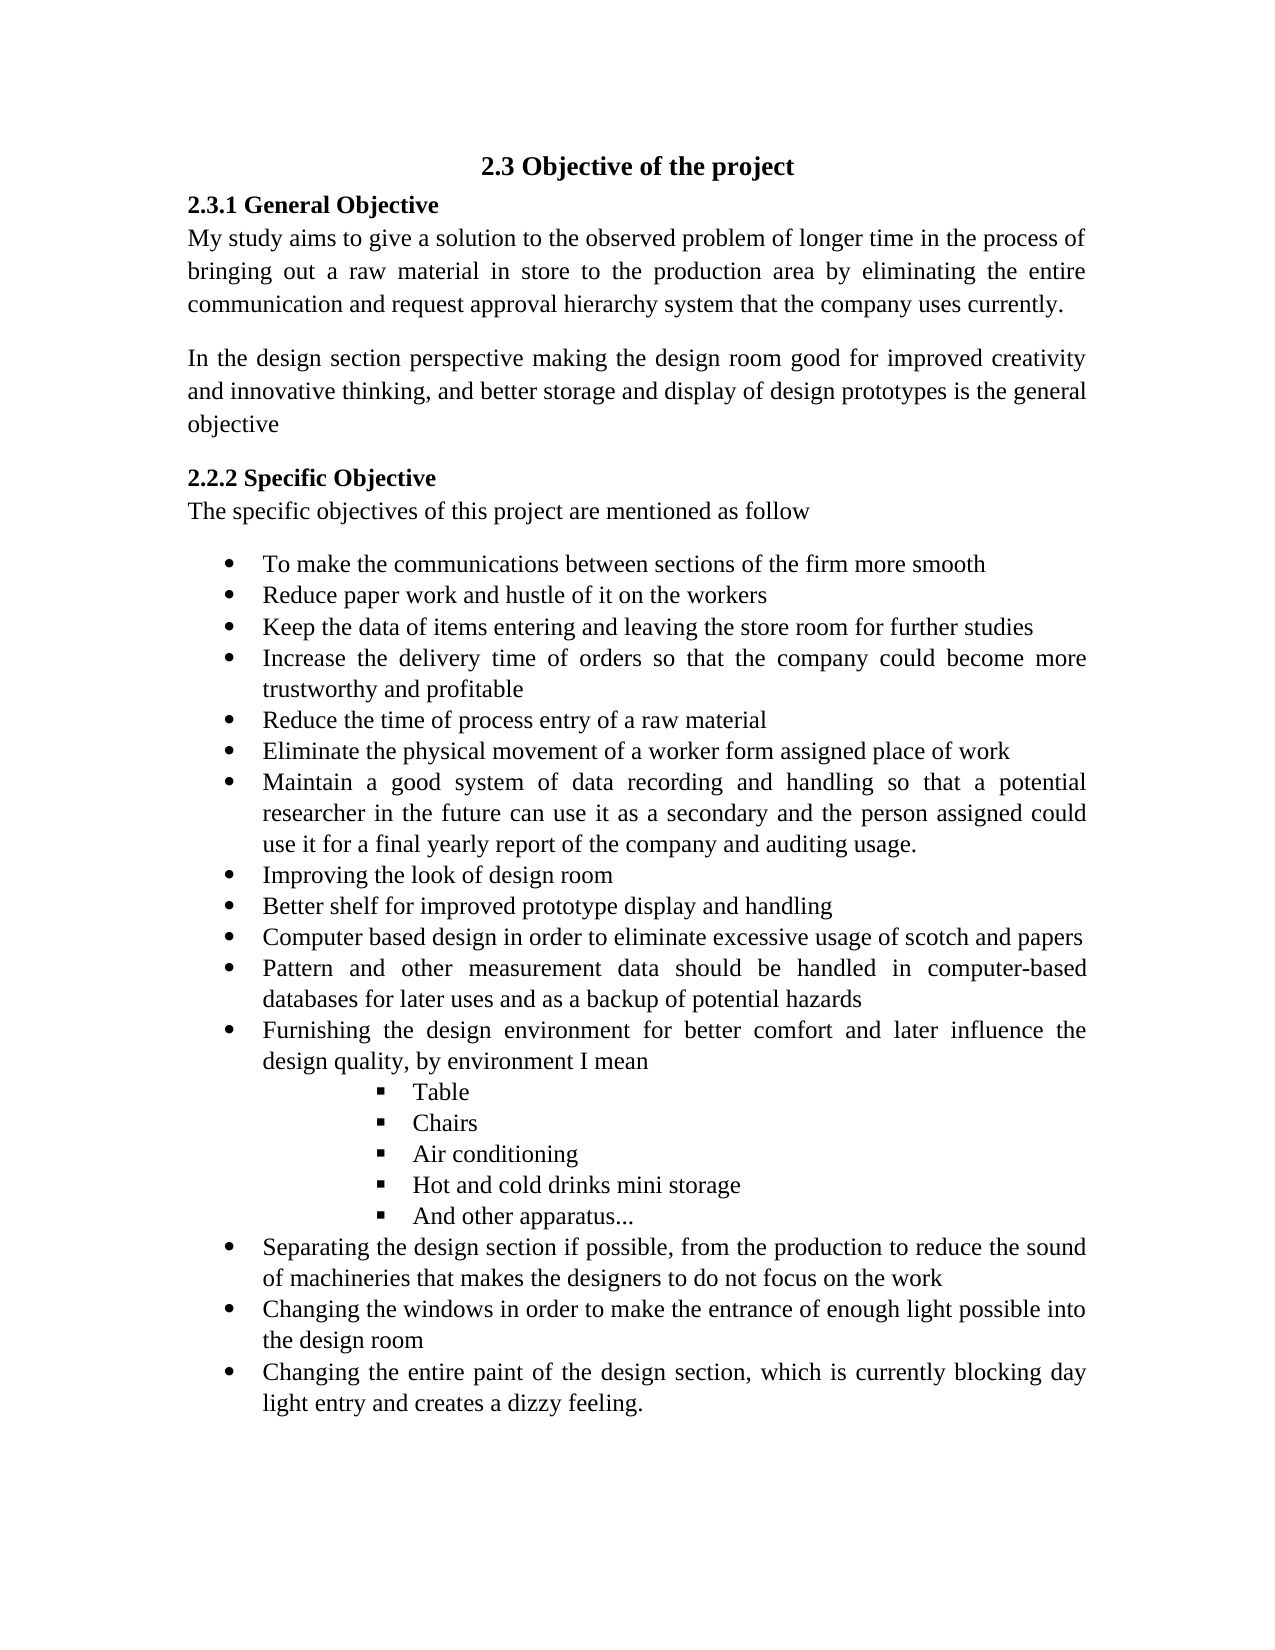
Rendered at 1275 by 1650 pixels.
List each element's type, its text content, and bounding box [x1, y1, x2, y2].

list Table [375, 1077, 1087, 1106]
subtitle 2.3.1 General Objective [187, 190, 1087, 219]
list And other apparatus... [375, 1201, 1087, 1230]
list Computer based design in order to eliminate excessive usage of scotch and papers [225, 922, 1087, 951]
list Chairs [375, 1108, 1087, 1137]
text My study aims to give a solution to the observed problem of longer time in the process of bringing out a raw material in store to the production area by eliminating the entire communication and request approval hierarchy system that the company uses currently. [187, 223, 1087, 318]
list Better shelf for improved prototype display and handling [225, 891, 1087, 920]
subtitle 2.3 Objective of the project [187, 150, 1087, 181]
list Increase the delivery time of orders so that the company could become more trustworthy and profitable [225, 643, 1087, 702]
list Furnishing the design environment for better comfort and later influence the design quality, by environment I mean [225, 1015, 1087, 1075]
list To make the communications between sections of the firm more smooth [225, 549, 1087, 578]
text In the design section perspective making the design room good for improved creativity and innovative thinking, and better storage and display of design prototypes is the general objective [187, 343, 1087, 438]
list Separating the design section if possible, from the production to reduce the sound of machineries that makes the designers to do not focus on the work [225, 1232, 1087, 1292]
list Reduce the time of process entry of a raw material [225, 705, 1087, 733]
list Eliminate the physical movement of a worker form assigned place of work [225, 736, 1087, 764]
list Pattern and other measurement data should be handled in computer-based databases for later uses and as a backup of potential hazards [225, 953, 1087, 1013]
list Improving the look of design room [225, 860, 1087, 889]
list Hot and cold drinks mini storage [375, 1170, 1087, 1199]
list Keep the data of items entering and leaving the store room for further studies [225, 612, 1087, 640]
list Reduce paper work and hustle of it on the workers [225, 581, 1087, 609]
list Maintain a good system of data recording and handling so that a potential researcher in the future can use it as a secondary and the person assigned could use it for a final yearly report of the company and auditing usage. [225, 767, 1087, 858]
list Changing the windows in order to make the entrance of enough light possible into the design room [225, 1294, 1087, 1354]
list Changing the entire paint of the design section, which is currently blocking day light entry and creates a dizzy feeling. [225, 1357, 1087, 1416]
list Air conditioning [375, 1139, 1087, 1168]
text The specific objectives of this project are mentioned as follow [187, 496, 1087, 524]
subtitle 2.2.2 Specific Objective [187, 463, 1087, 491]
